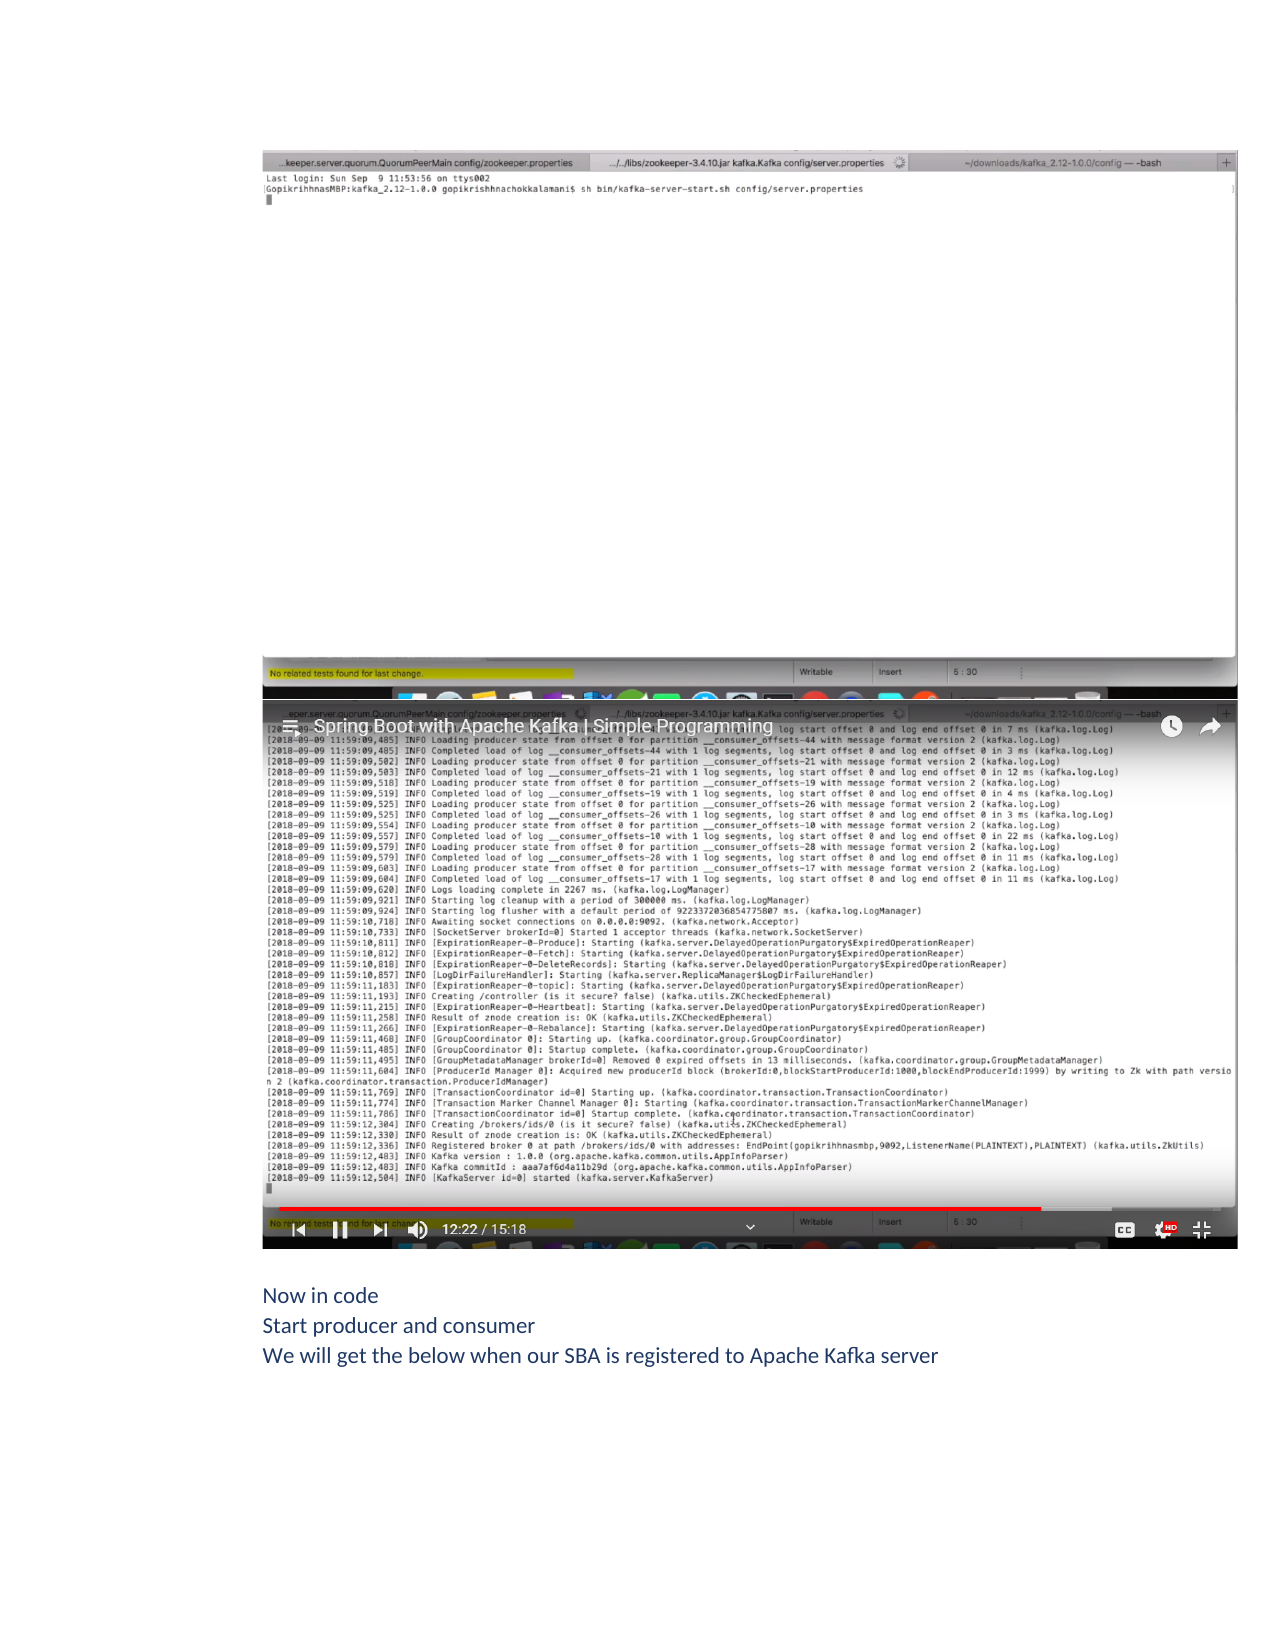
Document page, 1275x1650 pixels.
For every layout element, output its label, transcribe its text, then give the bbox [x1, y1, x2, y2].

picture [262, 150, 1238, 699]
list Now in code [262, 1281, 1125, 1309]
picture [262, 700, 1238, 1249]
list Start producer and consumer [262, 1311, 1125, 1339]
list We will get the below when our SBA is registered to Apache Kafka server [262, 1341, 1125, 1369]
